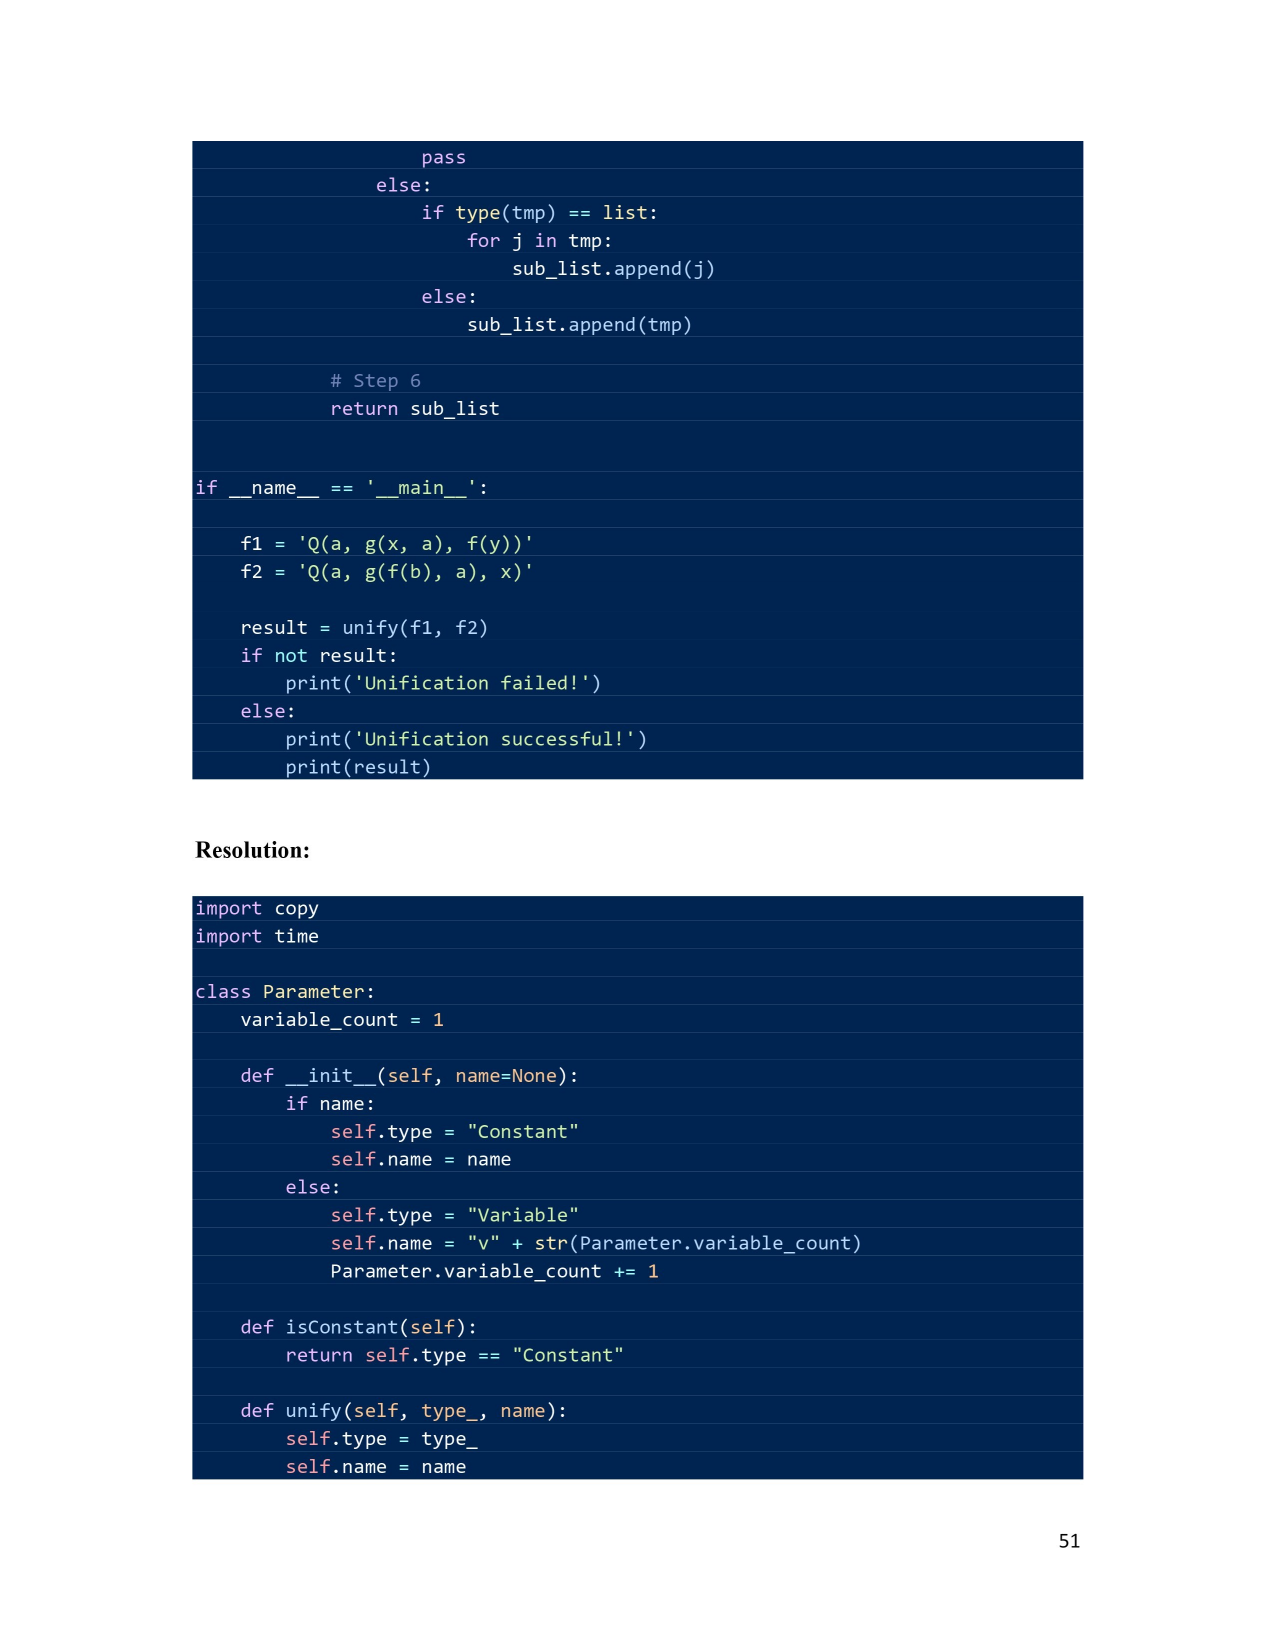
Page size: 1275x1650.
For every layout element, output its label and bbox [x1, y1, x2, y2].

picture [191, 141, 1084, 1548]
